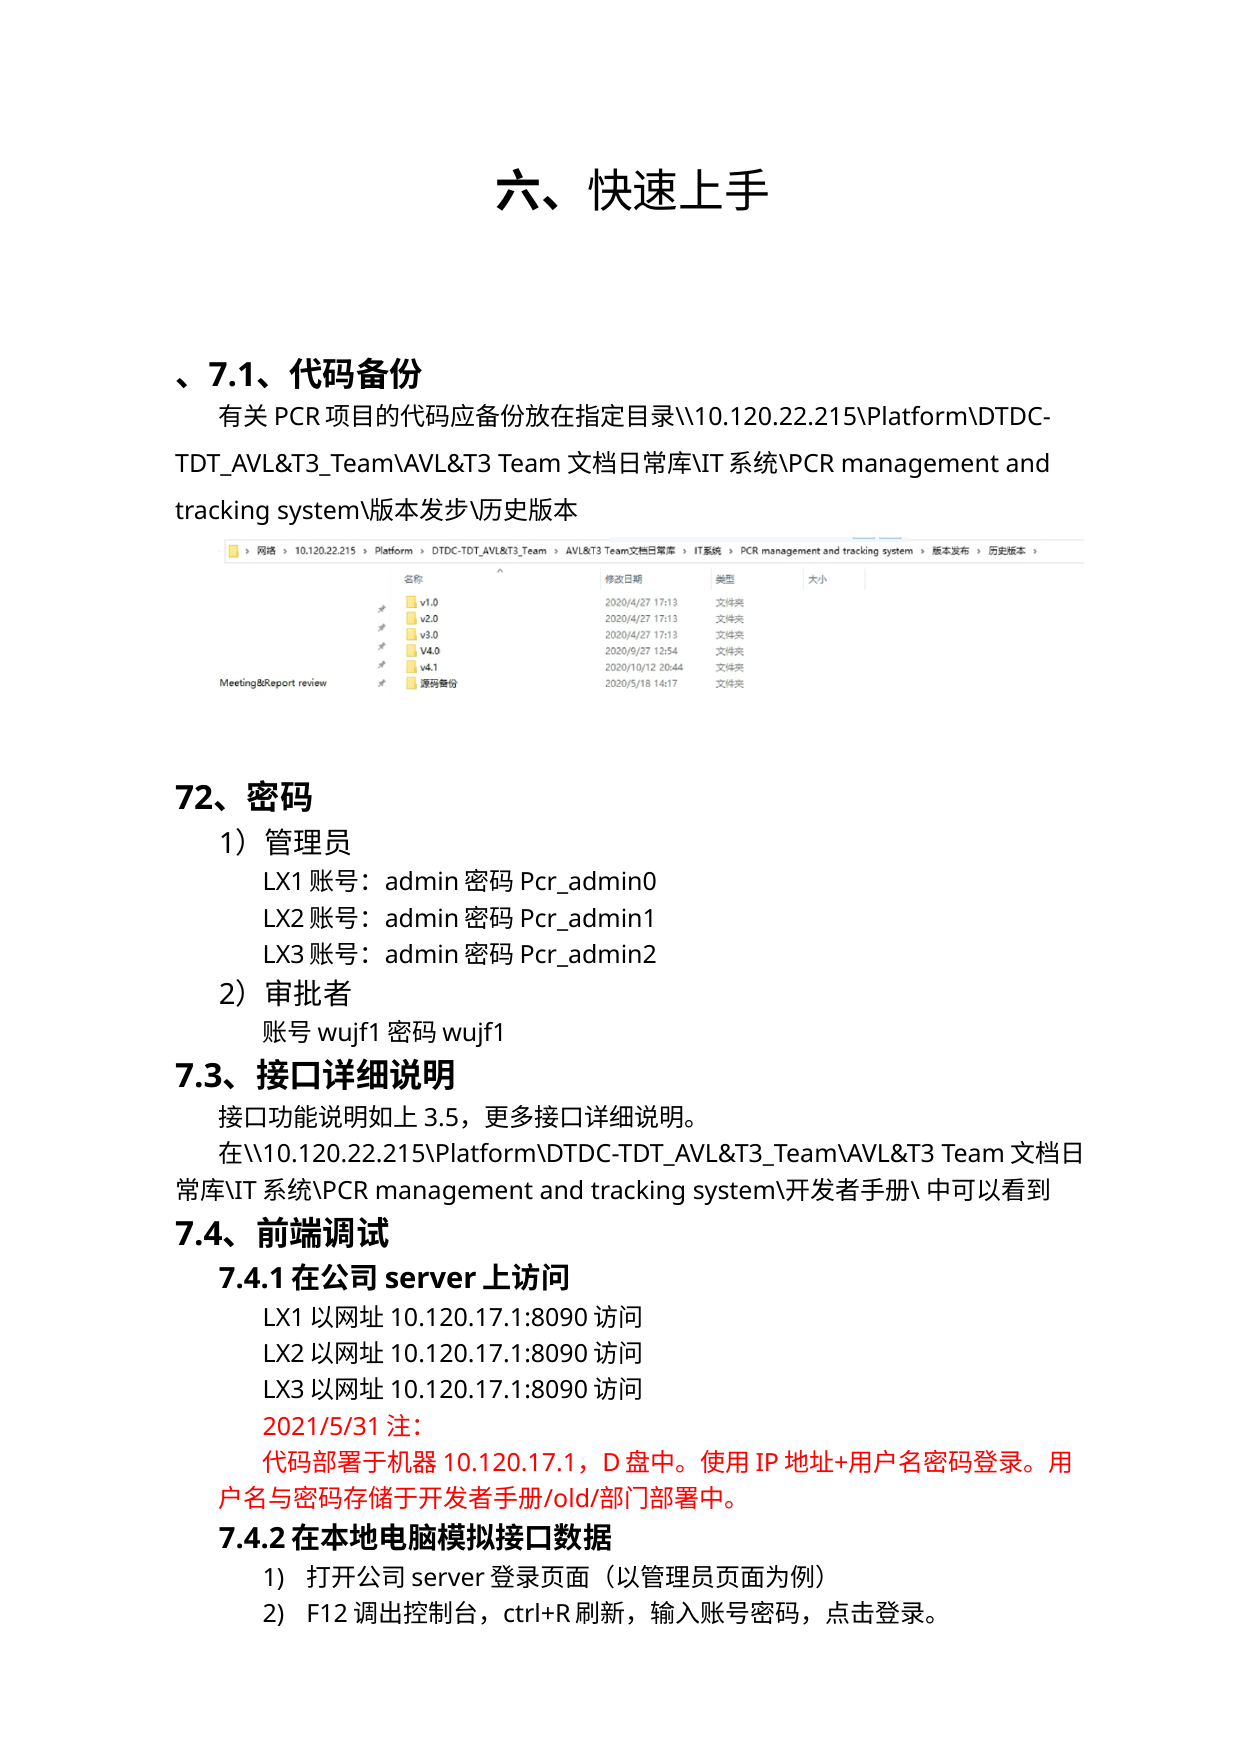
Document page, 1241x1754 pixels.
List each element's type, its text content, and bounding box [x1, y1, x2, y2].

text 7.4.2在本地电脑模拟接口数据 [175, 1515, 1090, 1557]
text LX1账号：admin密码Pcr_admin0 [219, 862, 1090, 898]
text LX3账号：admin密码Pcr_admin2 [219, 934, 1090, 971]
list 打开公司server登录页面（以管理员页面为例） [219, 1557, 1090, 1593]
text 、7.1、代码备份 [175, 348, 1090, 396]
text 2）审批者 [175, 971, 1090, 1013]
text LX2账号：admin密码Pcr_admin1 [219, 898, 1090, 934]
text 72、密码 [175, 771, 1090, 819]
text 账号wujf1密码wujf1 [219, 1013, 1090, 1049]
picture [218, 537, 1084, 696]
text 7.4.1在公司server上访问 [175, 1255, 1090, 1297]
text 7.3、接口详细说明 [175, 1049, 1090, 1098]
text 在\\10.120.22.215\Platform\DTDC-TDT_AVL&T3_Team\AVL&T3 Team文档日常库\IT 系统\PCR management and tracking system\开发者手册\ 中可以看到 [175, 1134, 1090, 1206]
list F12调出控制台，ctrl+R刷新，输入账号密码，点击登录。 [219, 1593, 1090, 1629]
text 7.4、前端调试 [175, 1206, 1090, 1255]
text 2021/5/31注： [219, 1406, 1090, 1442]
text 1）管理员 [175, 819, 1090, 862]
text 接口功能说明如上3.5，更多接口详细说明。 [175, 1098, 1090, 1134]
text LX3以网址10.120.17.1:8090访问 [219, 1370, 1090, 1406]
text 代码部署于机器10.120.17.1，D盘中。使用IP地址+用户名密码登录。用户名与密码存储于开发者手册/old/部门部署中。 [219, 1442, 1090, 1515]
text LX1以网址10.120.17.1:8090访问 [219, 1297, 1090, 1333]
text LX2以网址10.120.17.1:8090访问 [219, 1333, 1090, 1370]
subtitle 快速上手 [175, 154, 1090, 221]
text 有关PCR项目的代码应备份放在指定目录\\10.120.22.215\Platform\DTDC-TDT_AVL&T3_Team\AVL&T3 Team文档日常库\IT系统\PCR management and tracking system\版本发步\历史版本 [175, 396, 1090, 527]
